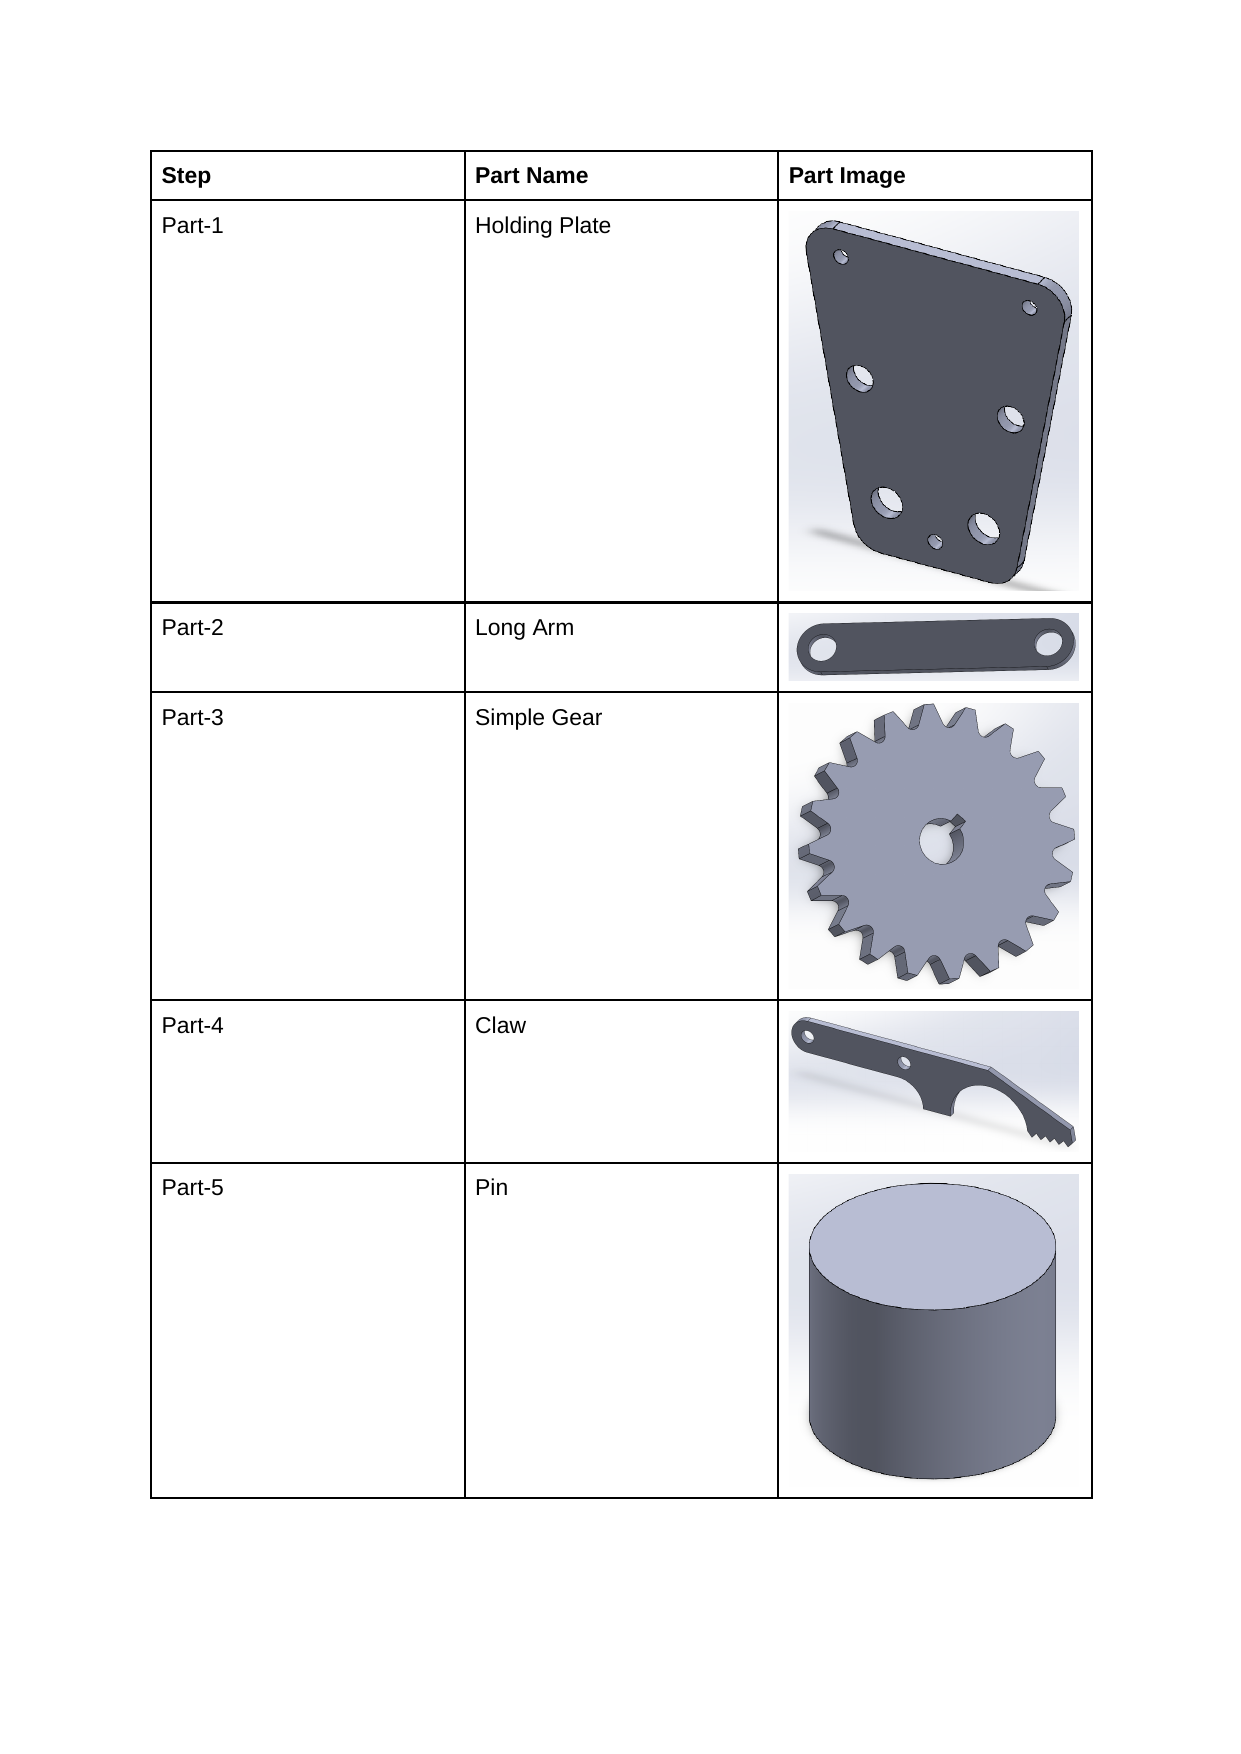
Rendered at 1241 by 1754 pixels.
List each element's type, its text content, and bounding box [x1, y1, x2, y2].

picture [788, 1011, 1079, 1152]
table_cell [779, 604, 1091, 691]
table_cell Holding Plate [466, 201, 777, 601]
picture [788, 703, 1079, 989]
table_cell Part-3 [152, 693, 464, 999]
table_cell Part-5 [152, 1164, 464, 1497]
table_cell [779, 693, 1091, 999]
table_header Part Image [779, 152, 1091, 199]
table_cell [779, 1164, 1091, 1497]
table_cell Claw [466, 1001, 777, 1162]
table_cell Pin [466, 1164, 777, 1497]
table_cell [779, 201, 1091, 601]
picture [788, 211, 1079, 591]
table_cell Long Arm [466, 604, 777, 691]
table_header Step [152, 152, 464, 199]
picture [788, 613, 1079, 681]
table_cell Part-2 [152, 604, 464, 691]
table_cell Part-1 [152, 201, 464, 601]
table_header Part Name [466, 152, 777, 199]
picture [788, 1174, 1079, 1487]
table_cell Simple Gear [466, 693, 777, 999]
table_cell [779, 1001, 1091, 1162]
table_cell Part-4 [152, 1001, 464, 1162]
